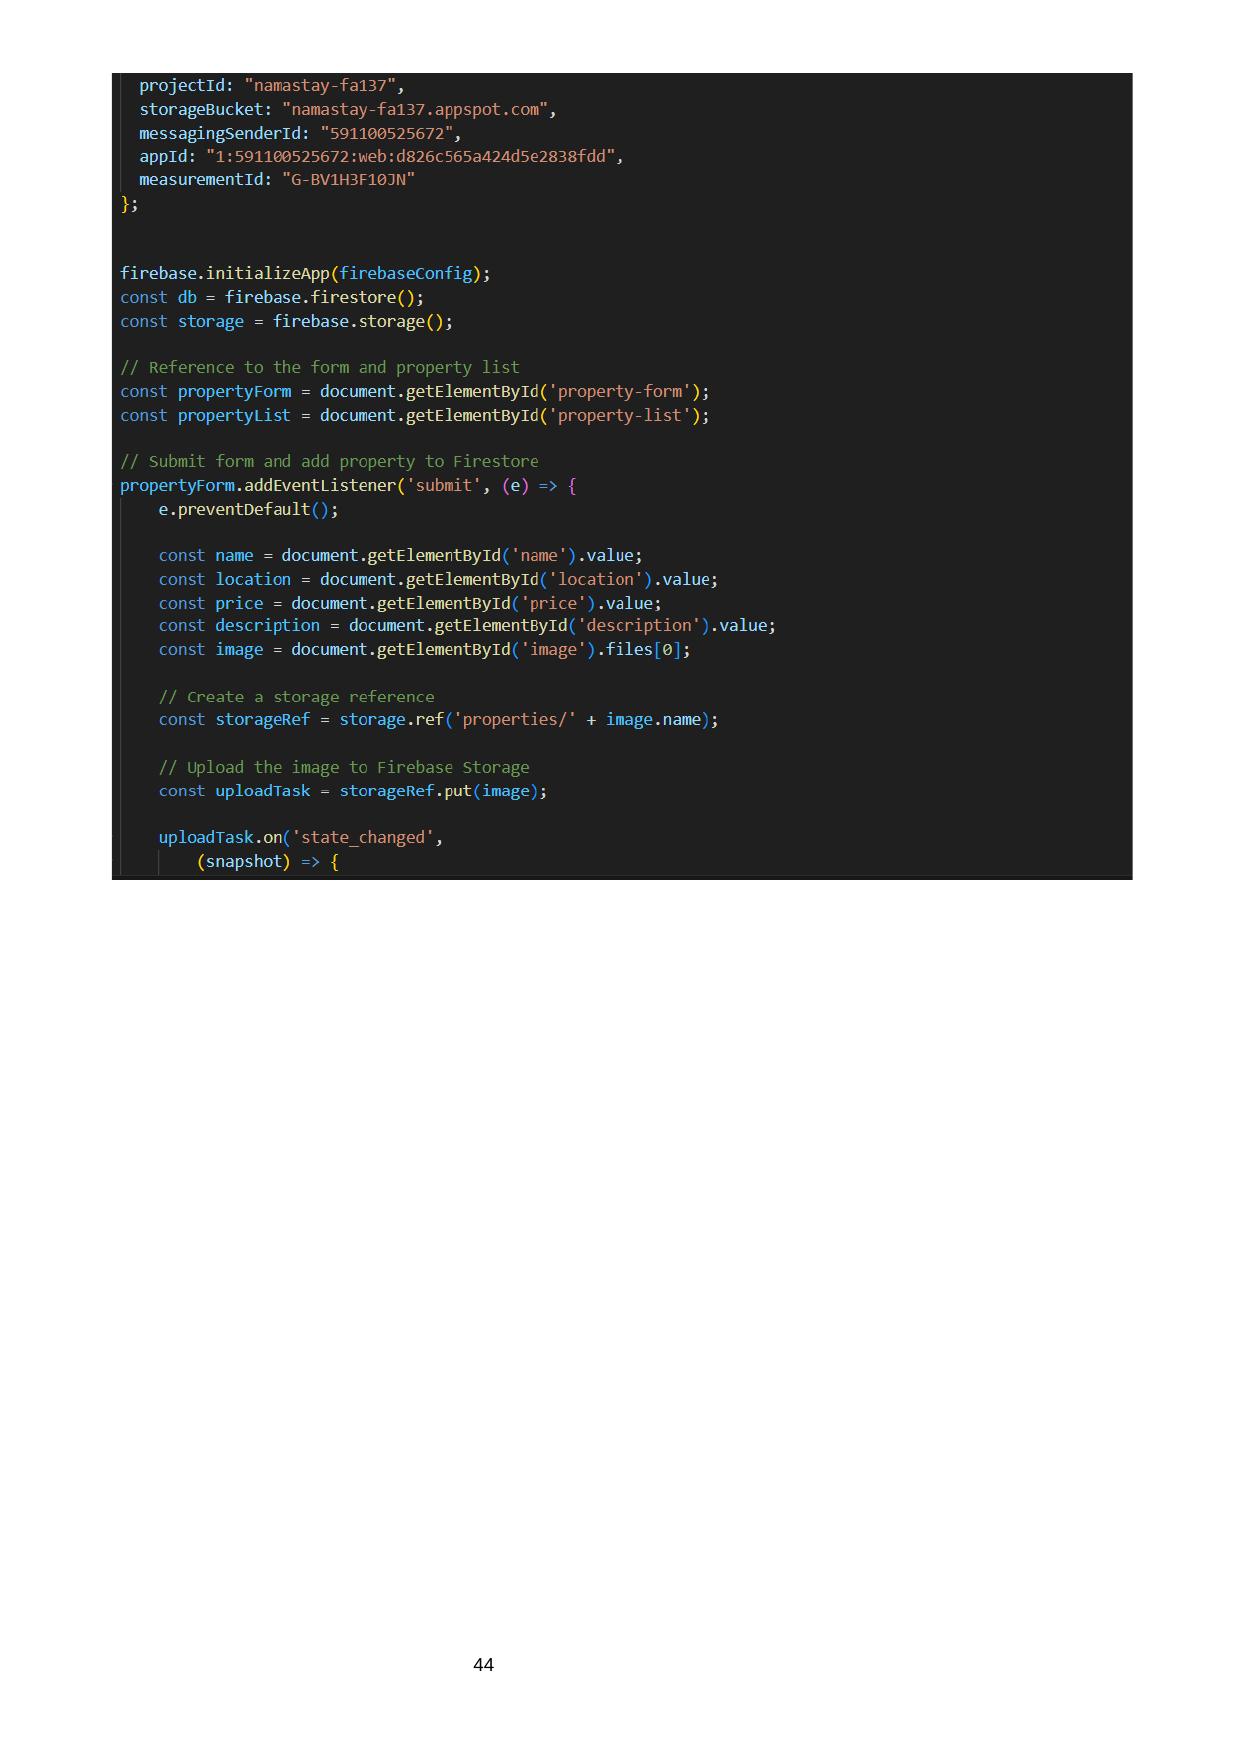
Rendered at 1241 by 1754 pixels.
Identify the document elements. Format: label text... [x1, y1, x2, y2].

picture [111, 73, 1133, 880]
